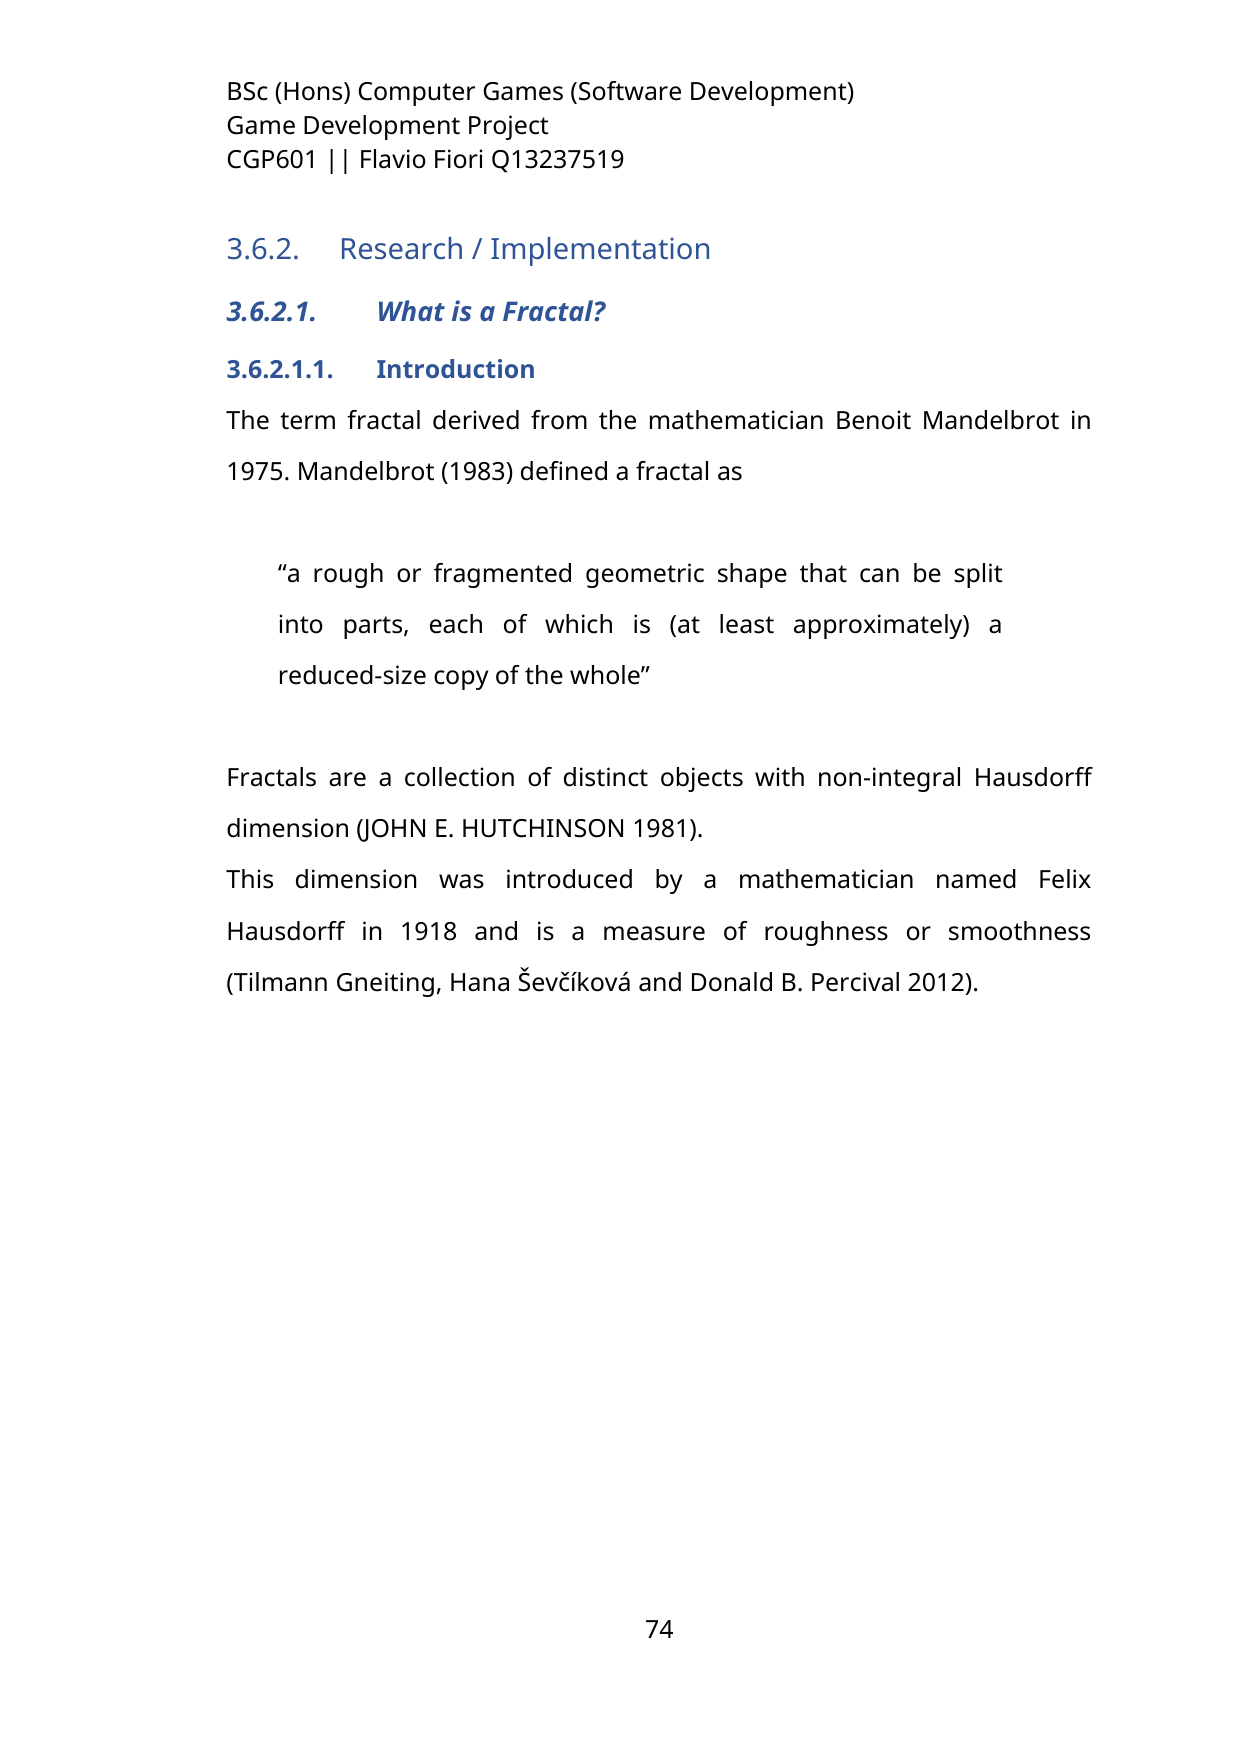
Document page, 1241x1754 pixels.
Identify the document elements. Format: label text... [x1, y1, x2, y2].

subtitle Research / Implementation [226, 229, 1092, 268]
subtitle What is a Fractal? [226, 292, 1092, 329]
text “a rough or fragmented geometric shape that can be split into parts, each of which is (at least approximately) a reduced-size copy of the whole” [278, 556, 1004, 692]
text This dimension was introduced by a mathematician named Felix Hausdorff in 1918 and is a measure of roughness or smoothness (Tilmann Gneiting, Hana Ševčíková and Donald B. Percival 2012). [226, 862, 1092, 998]
text The term fractal derived from the mathematician Benoit Mandelbrot in 1975. Mandelbrot (1983) defined a fractal as [226, 403, 1092, 488]
text Fractals are a collection of distinct objects with non-integral Hausdorff dimension (JOHN E. HUTCHINSON 1981). [226, 760, 1092, 845]
subtitle Introduction [226, 352, 1092, 386]
